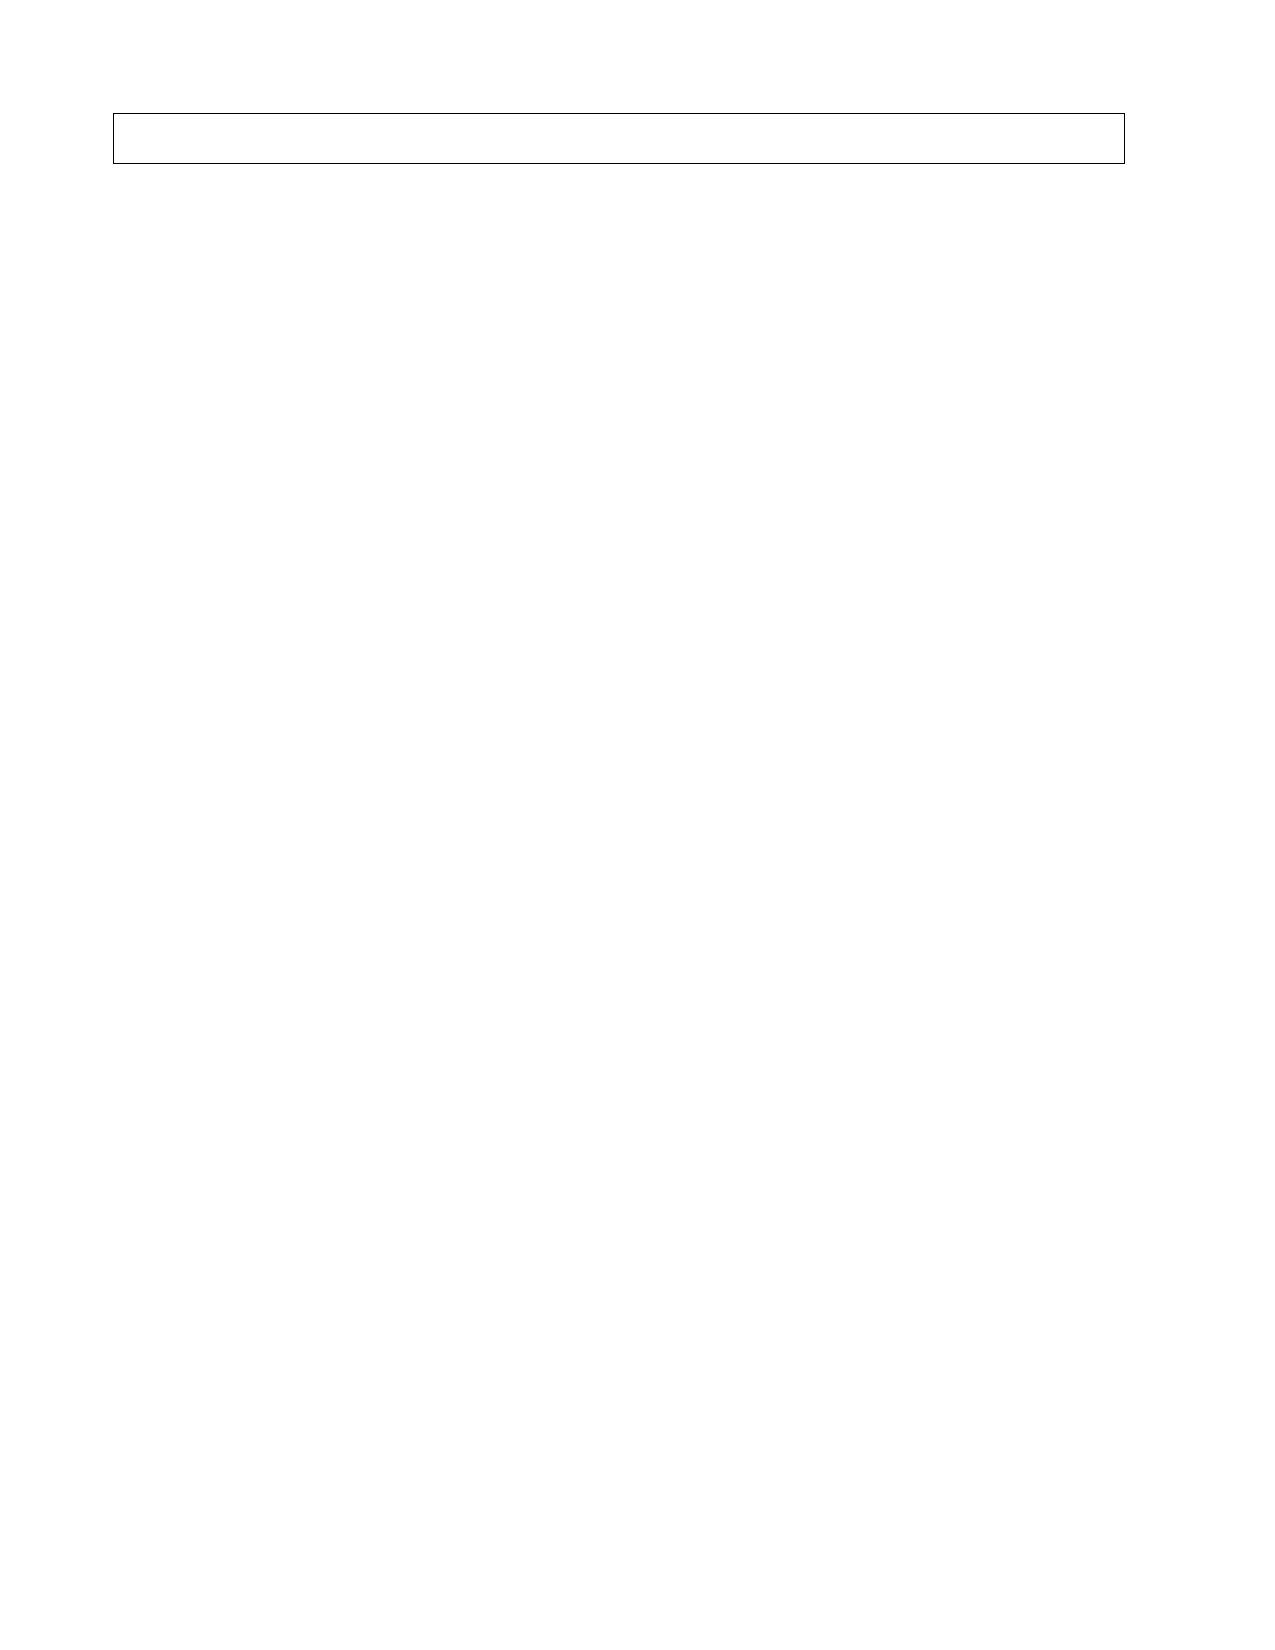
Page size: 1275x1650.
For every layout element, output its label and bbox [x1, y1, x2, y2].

table_cell [114, 114, 1124, 163]
